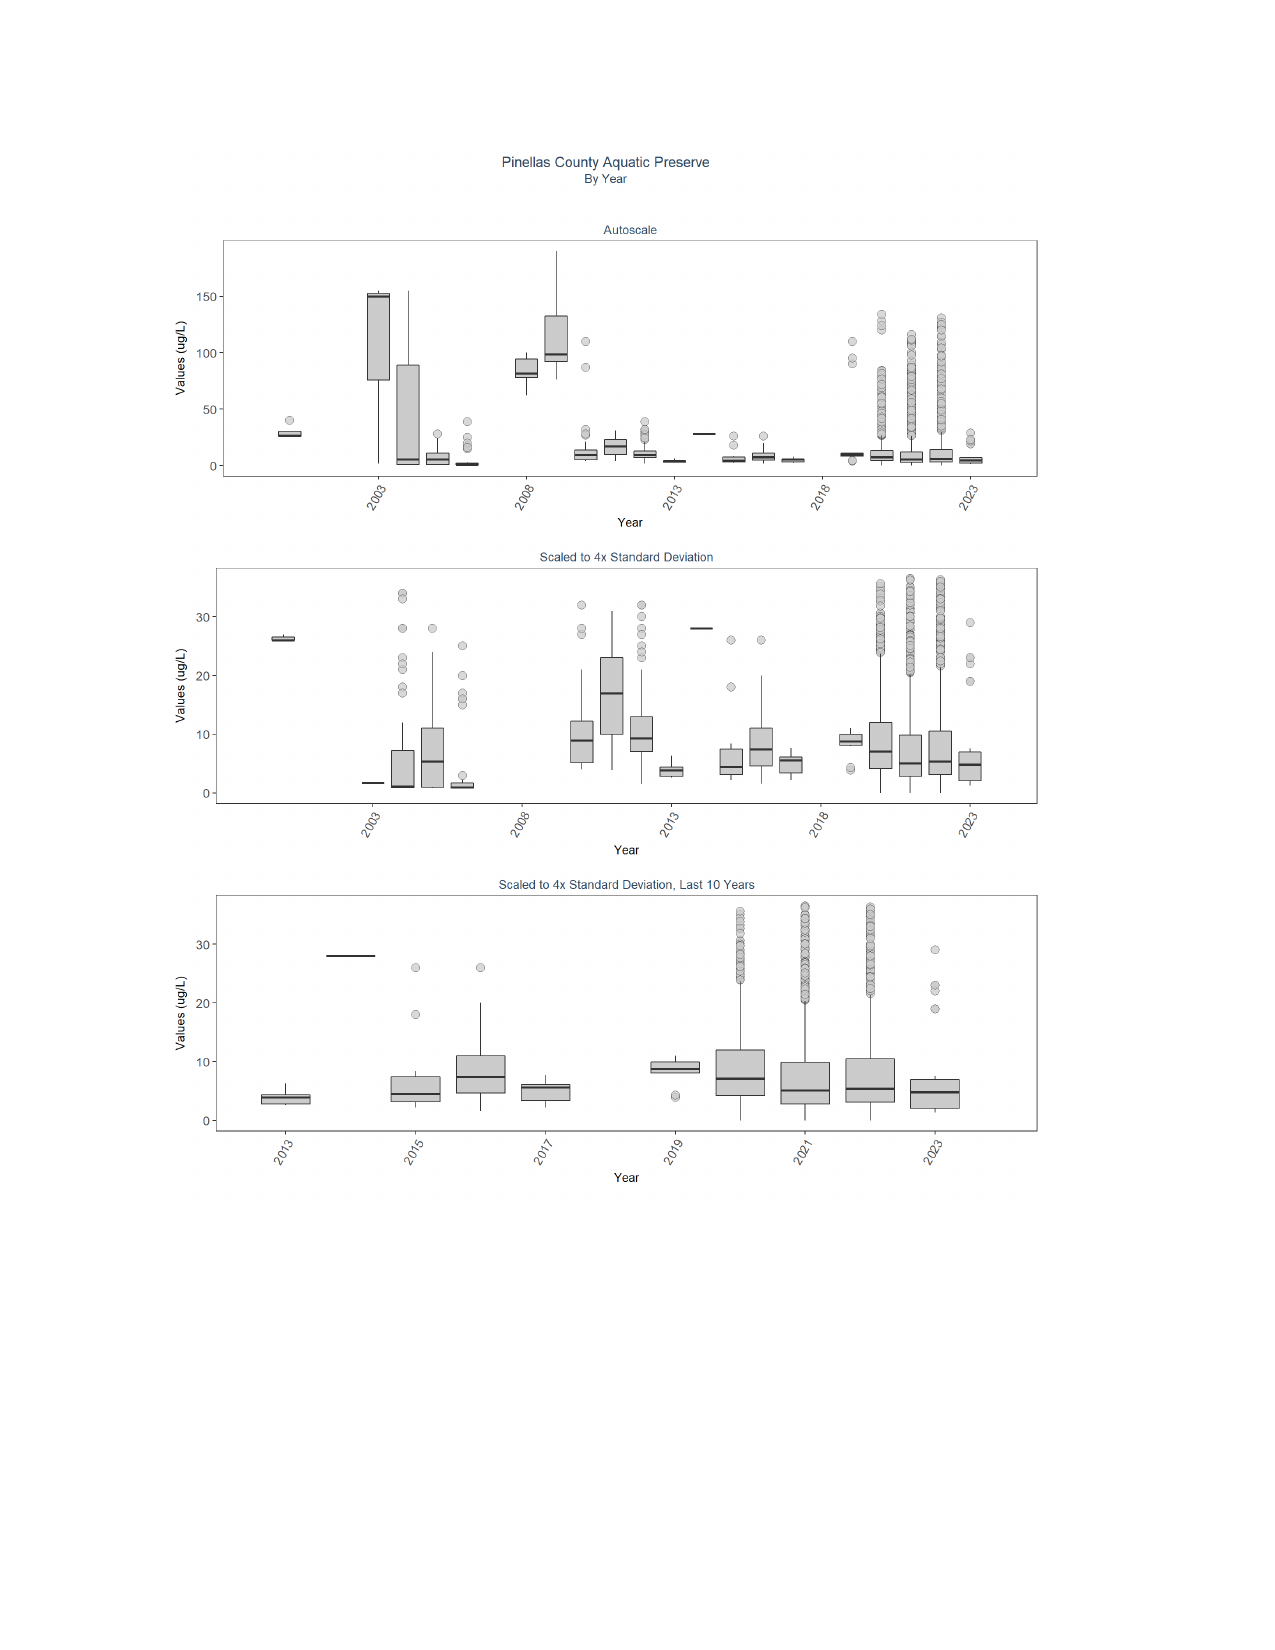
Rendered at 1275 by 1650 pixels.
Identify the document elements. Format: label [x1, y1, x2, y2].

picture [168, 150, 1044, 1200]
